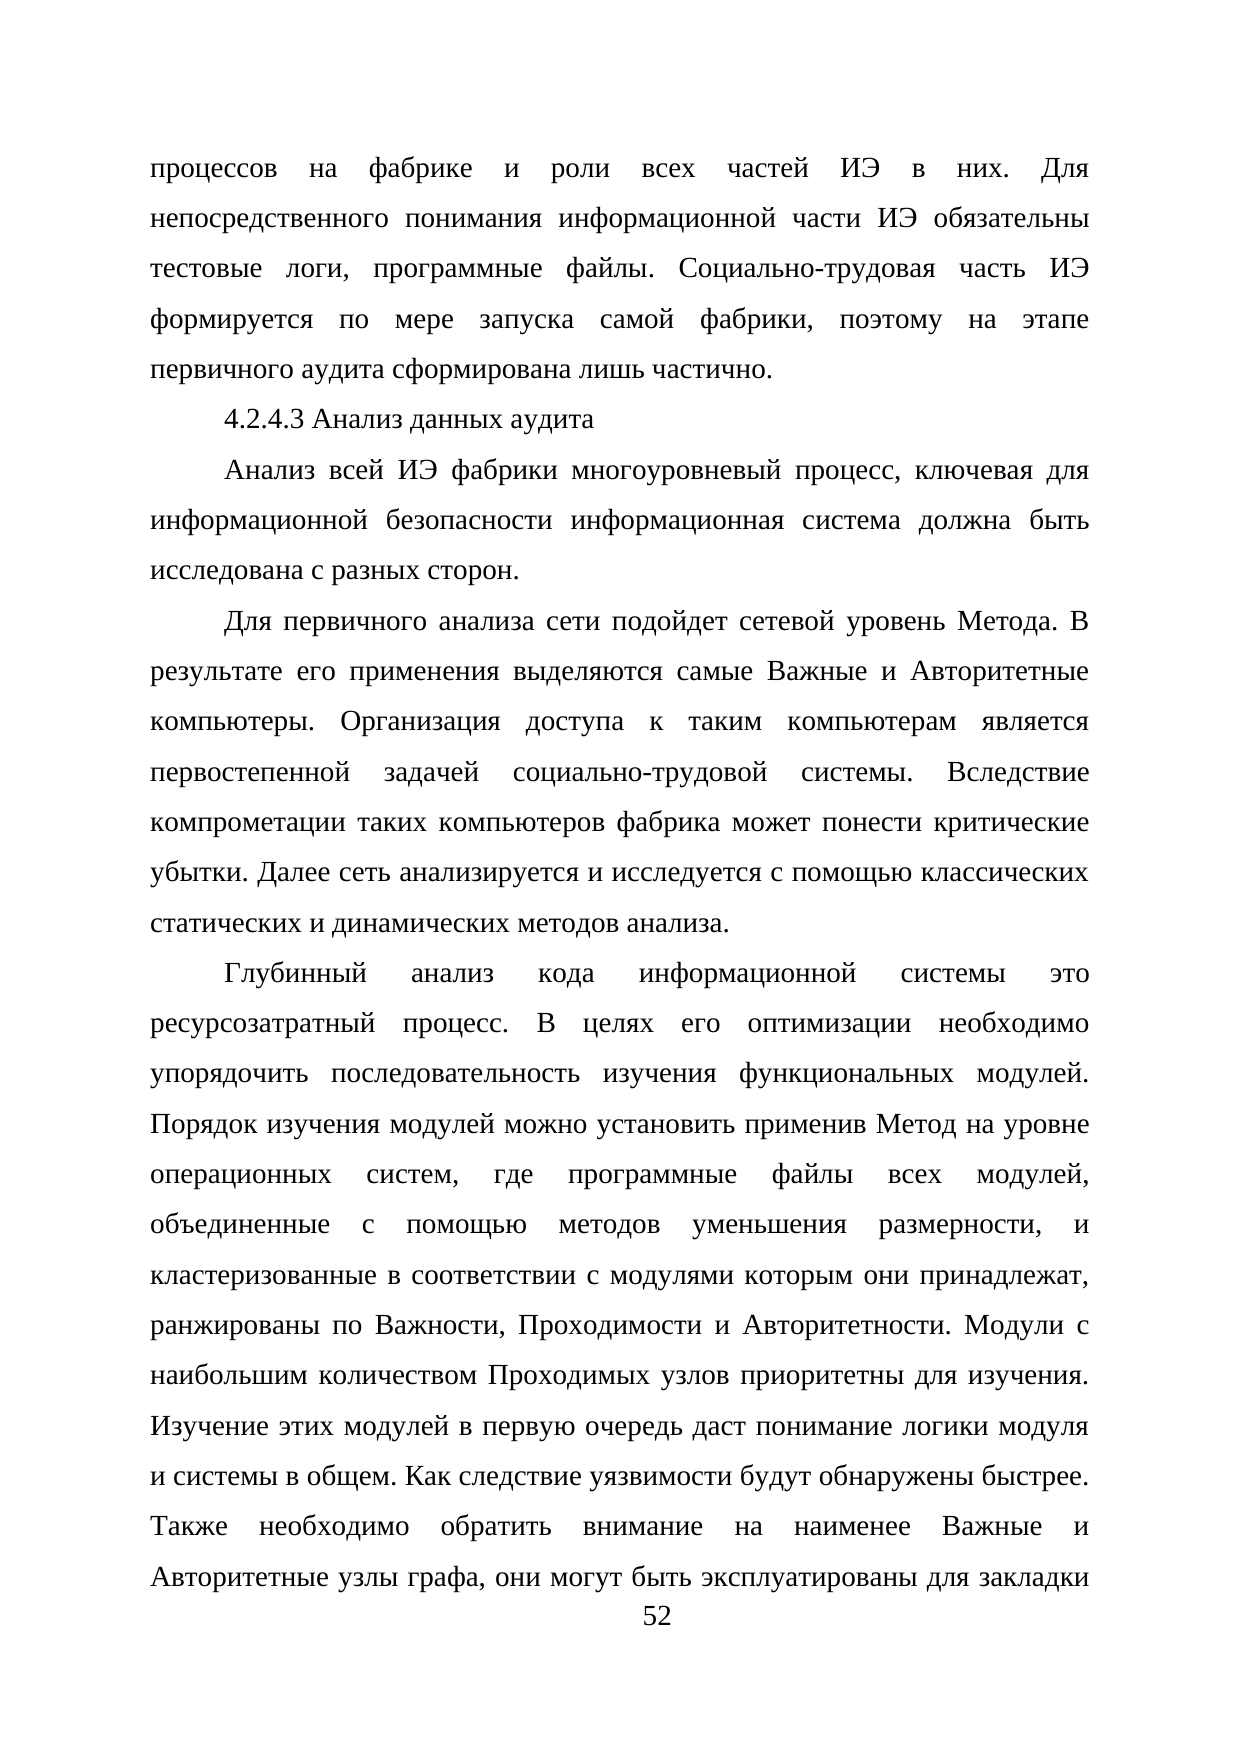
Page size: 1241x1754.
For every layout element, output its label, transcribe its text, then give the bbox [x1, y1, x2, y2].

text Для первичного анализа сети подойдет сетевой уровень Метода. В результате его применения выделяются самые Важные и Авторитетные компьютеры. Организация доступа к таким компьютерам является первостепенной задачей социально-трудовой системы. Вследствие компрометации таких компьютеров фабрика может понести критические убытки. Далее сеть анализируется и исследуется с помощью классических статических и динамических методов анализа. [150, 603, 1090, 938]
text Анализ всей ИЭ фабрики многоуровневый процесс, ключевая для информационной безопасности информационная система должна быть исследована с разных сторон. [150, 452, 1090, 586]
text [150, 955, 1090, 1592]
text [150, 150, 1090, 385]
text Анализ данных аудита [150, 402, 1090, 435]
